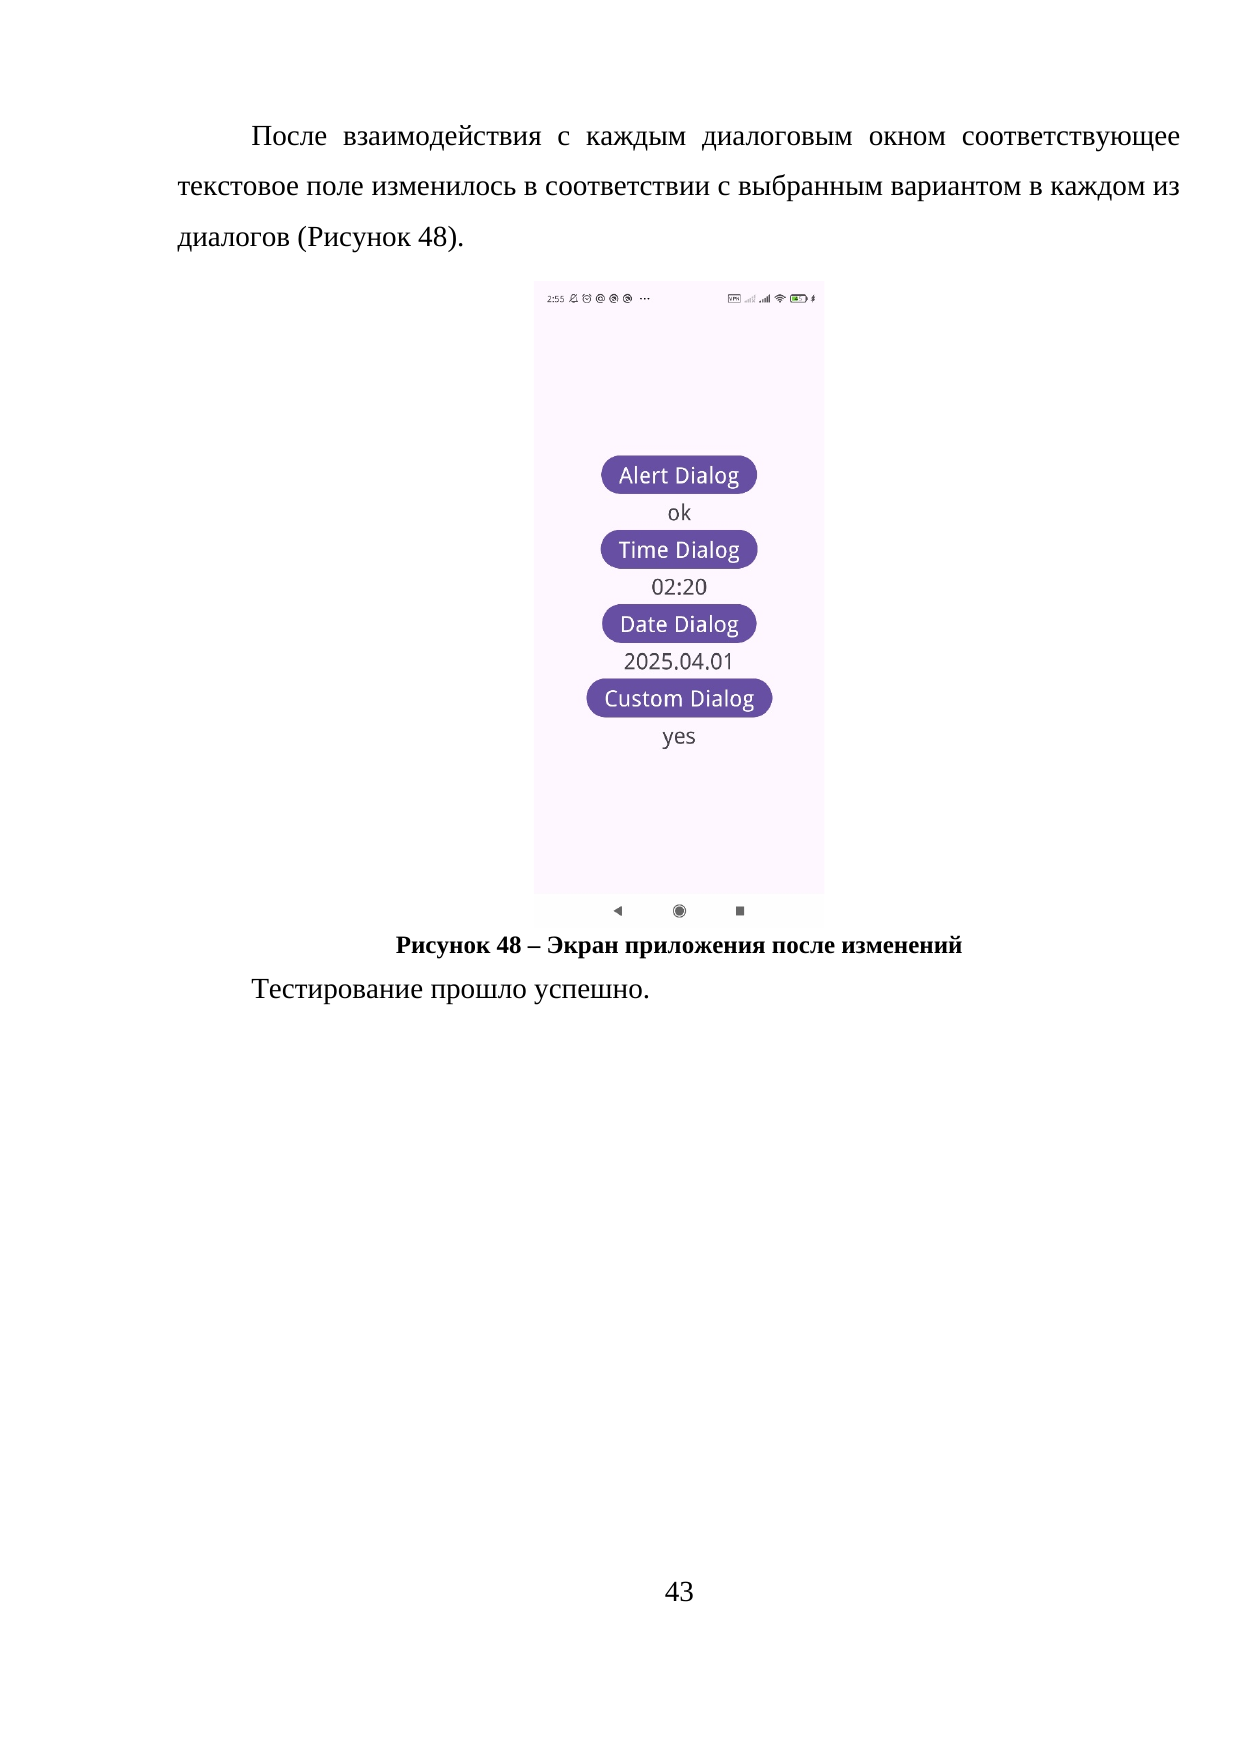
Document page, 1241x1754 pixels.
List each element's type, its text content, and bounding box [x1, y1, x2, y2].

picture [533, 281, 825, 928]
text После взаимодействия с каждым диалоговым окном соответствующее текстовое поле изменилось в соответствии с выбранным вариантом в каждом из диалогов (Рисунок 48). [177, 118, 1181, 252]
text Тестирование прошло успешно. [177, 971, 1181, 1005]
